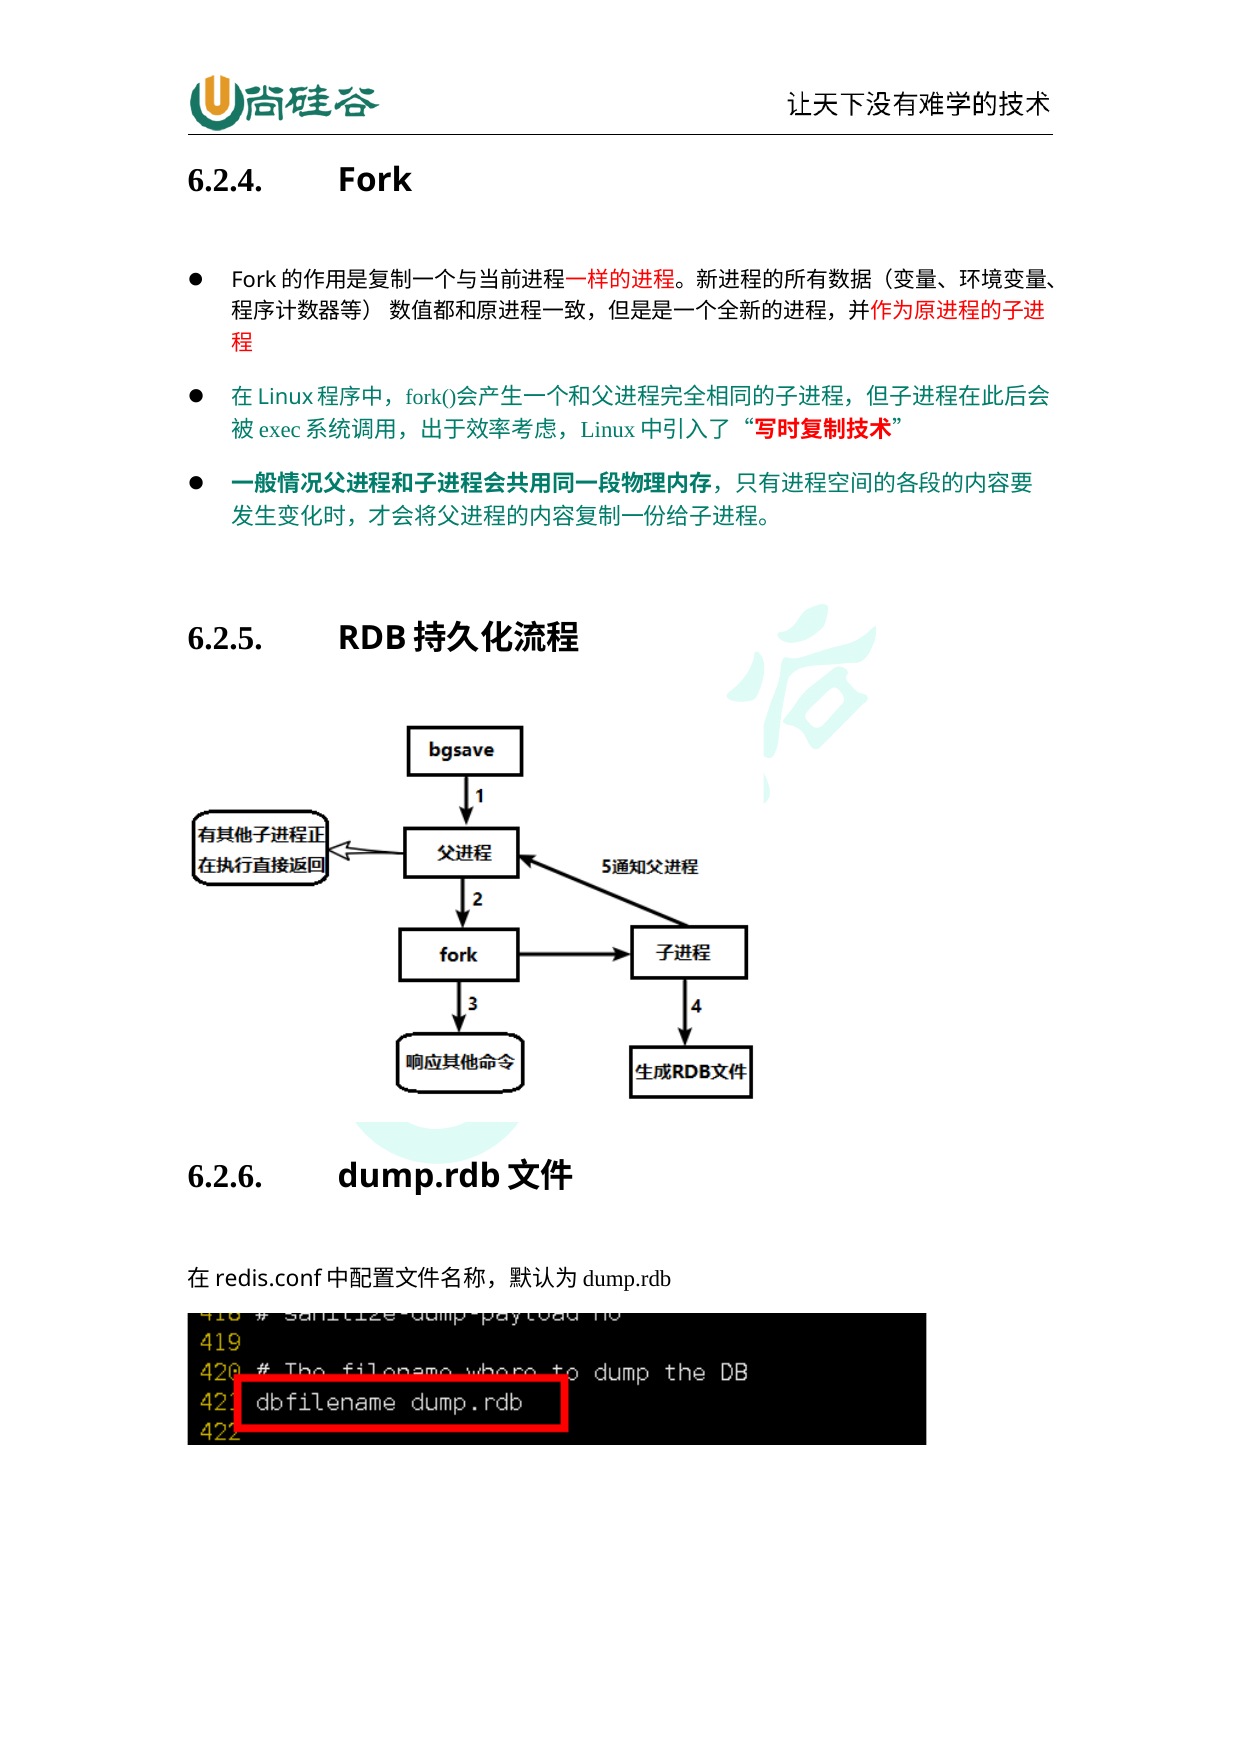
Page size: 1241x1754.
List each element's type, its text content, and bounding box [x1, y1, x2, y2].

picture [187, 1313, 927, 1445]
list Fork的作用是复制一个与当前进程一样的进程。新进程的所有数据（变量、环境变量、程序计数器等） 数值都和原进程一致，但是是一个全新的进程，并作为原进程的子进程 [187, 262, 1053, 357]
list 一般情况父进程和子进程会共用同一段物理内存，只有进程空间的各段的内容要发生变化时，才会将父进程的内容复制一份给子进程。 [187, 465, 1053, 531]
subtitle Fork [187, 156, 1053, 202]
subtitle dump.rdb文件 [187, 1149, 1053, 1197]
subtitle RDB持久化流程 [187, 611, 1053, 659]
text 在redis.conf中配置文件名称，默认为dump.rdb [187, 1259, 1053, 1293]
picture [187, 73, 1053, 132]
picture [187, 721, 764, 1122]
list 在Linux程序中，fork()会产生一个和父进程完全相同的子进程，但子进程在此后会被exec系统调用，出于效率考虑，Linux中引入了“写时复制技术” [187, 378, 1053, 444]
